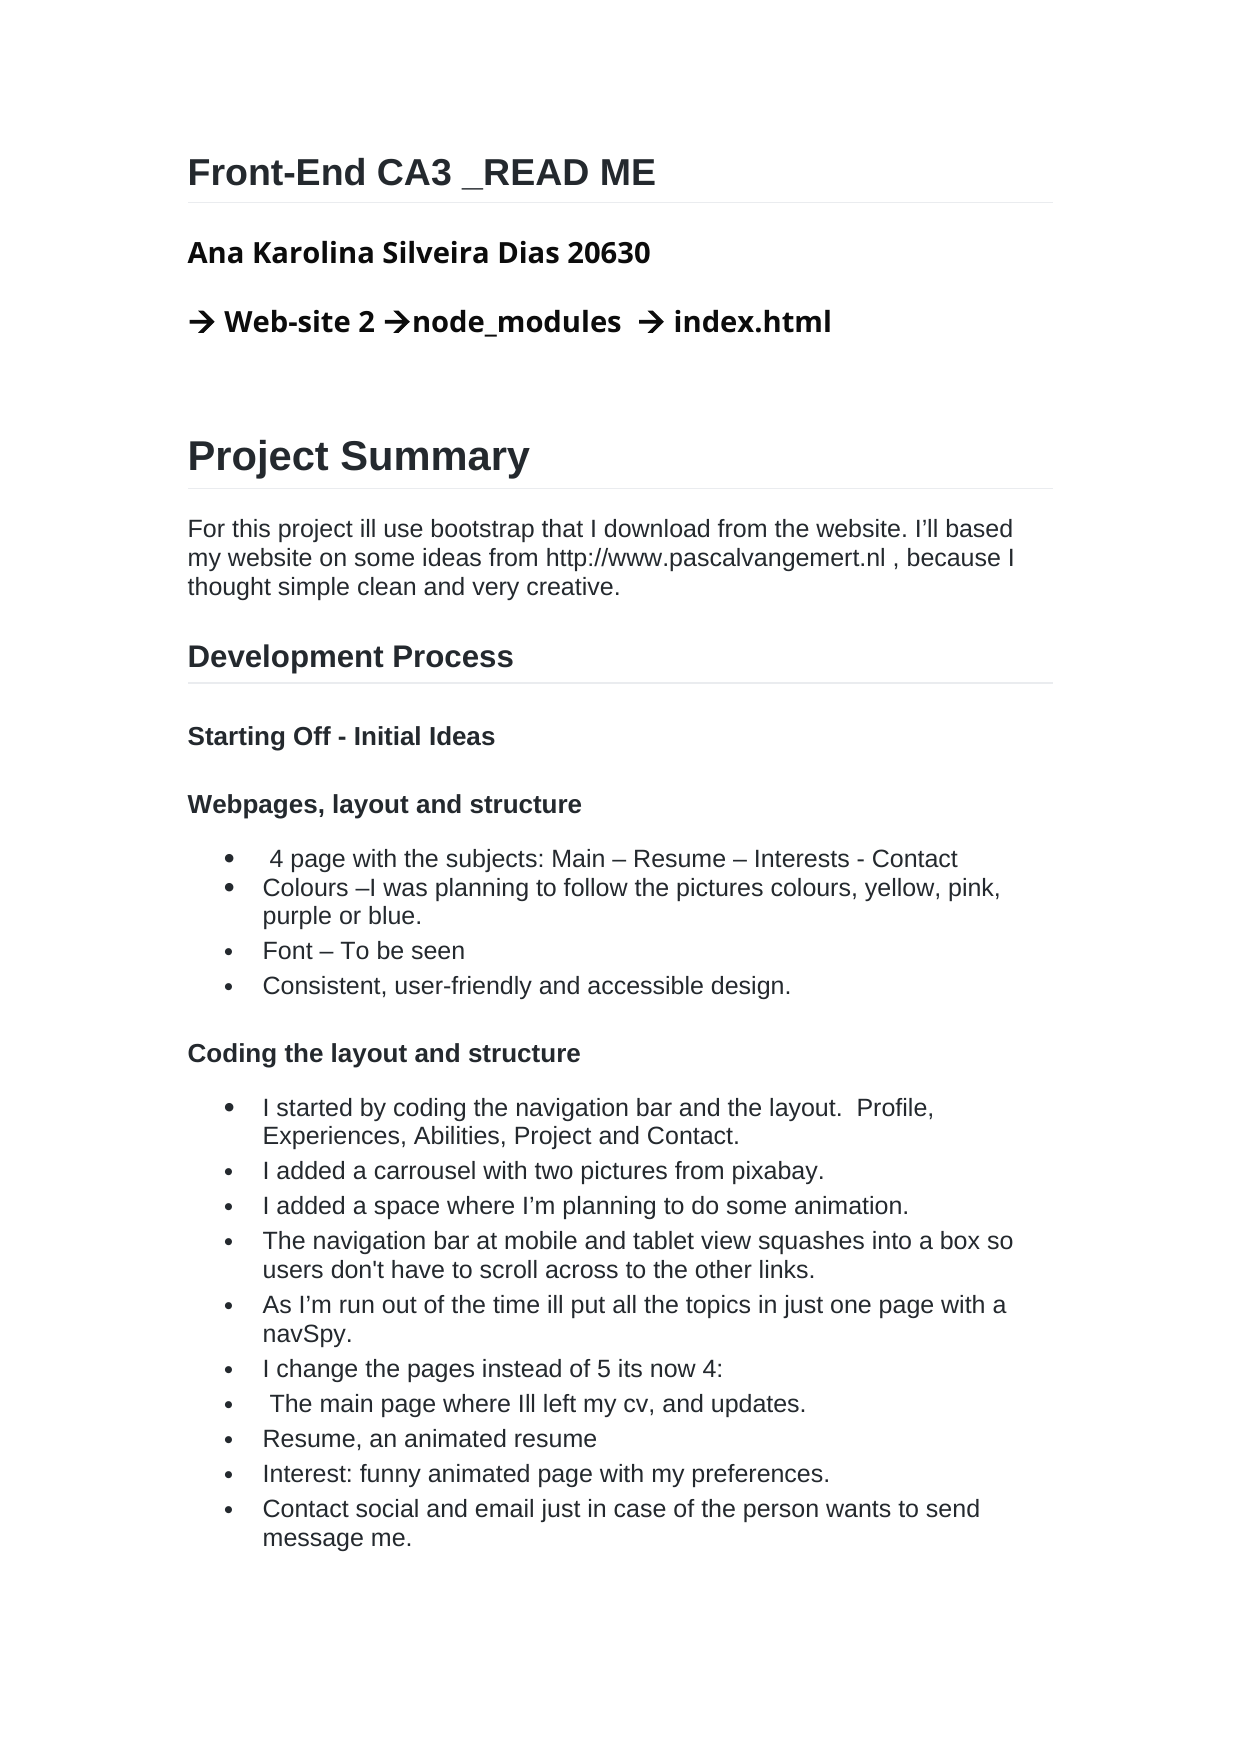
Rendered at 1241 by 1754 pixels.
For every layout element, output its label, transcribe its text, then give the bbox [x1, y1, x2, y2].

text Ana Karolina Silveira Dias 20630 [187, 232, 1053, 272]
list Colours –I was planning to follow the pictures colours, yellow, pink, purple or blue. [225, 872, 1053, 930]
list Font – To be seen [225, 936, 1053, 965]
list Resume, an animated resume [225, 1424, 1053, 1453]
list I change the pages instead of 5 its now 4: [225, 1354, 1053, 1383]
list I added a space where I’m planning to do some animation. [225, 1191, 1053, 1220]
list As I’m run out of the time ill put all the topics in just one page with a navSpy. [225, 1290, 1053, 1348]
list The navigation bar at mobile and tablet view squashes into a box so users don't have to scroll across to the other links. [225, 1226, 1053, 1284]
text Web-site 2 node_modules index.html [187, 301, 1053, 341]
list I added a carrousel with two pictures from pixabay. [225, 1156, 1053, 1185]
list I started by coding the navigation bar and the layout. Profile, Experiences, Abilities, Project and Contact. [225, 1092, 1053, 1150]
text Project Summary [187, 431, 1053, 489]
text Development Process [187, 638, 1053, 684]
text Front-End CA3 _READ ME [187, 150, 1053, 203]
text Starting Off - Initial Ideas [187, 721, 1053, 751]
text Coding the layout and structure [187, 1038, 1053, 1067]
text For this project ill use bootstrap that I download from the website. I’ll based my website on some ideas from http://www.pascalvangemert.nl , because I thought simple clean and very creative. [187, 514, 1053, 601]
list The main page where Ill left my cv, and updates. [225, 1389, 1053, 1418]
text Webpages, layout and structure [187, 789, 1053, 819]
list Contact social and email just in case of the person wants to send message me. [225, 1494, 1053, 1551]
list Consistent, user-friendly and accessible design. [225, 971, 1053, 1000]
list Interest: funny animated page with my preferences. [225, 1459, 1053, 1488]
list 4 page with the subjects: Main – Resume – Interests - Contact [225, 844, 1053, 872]
